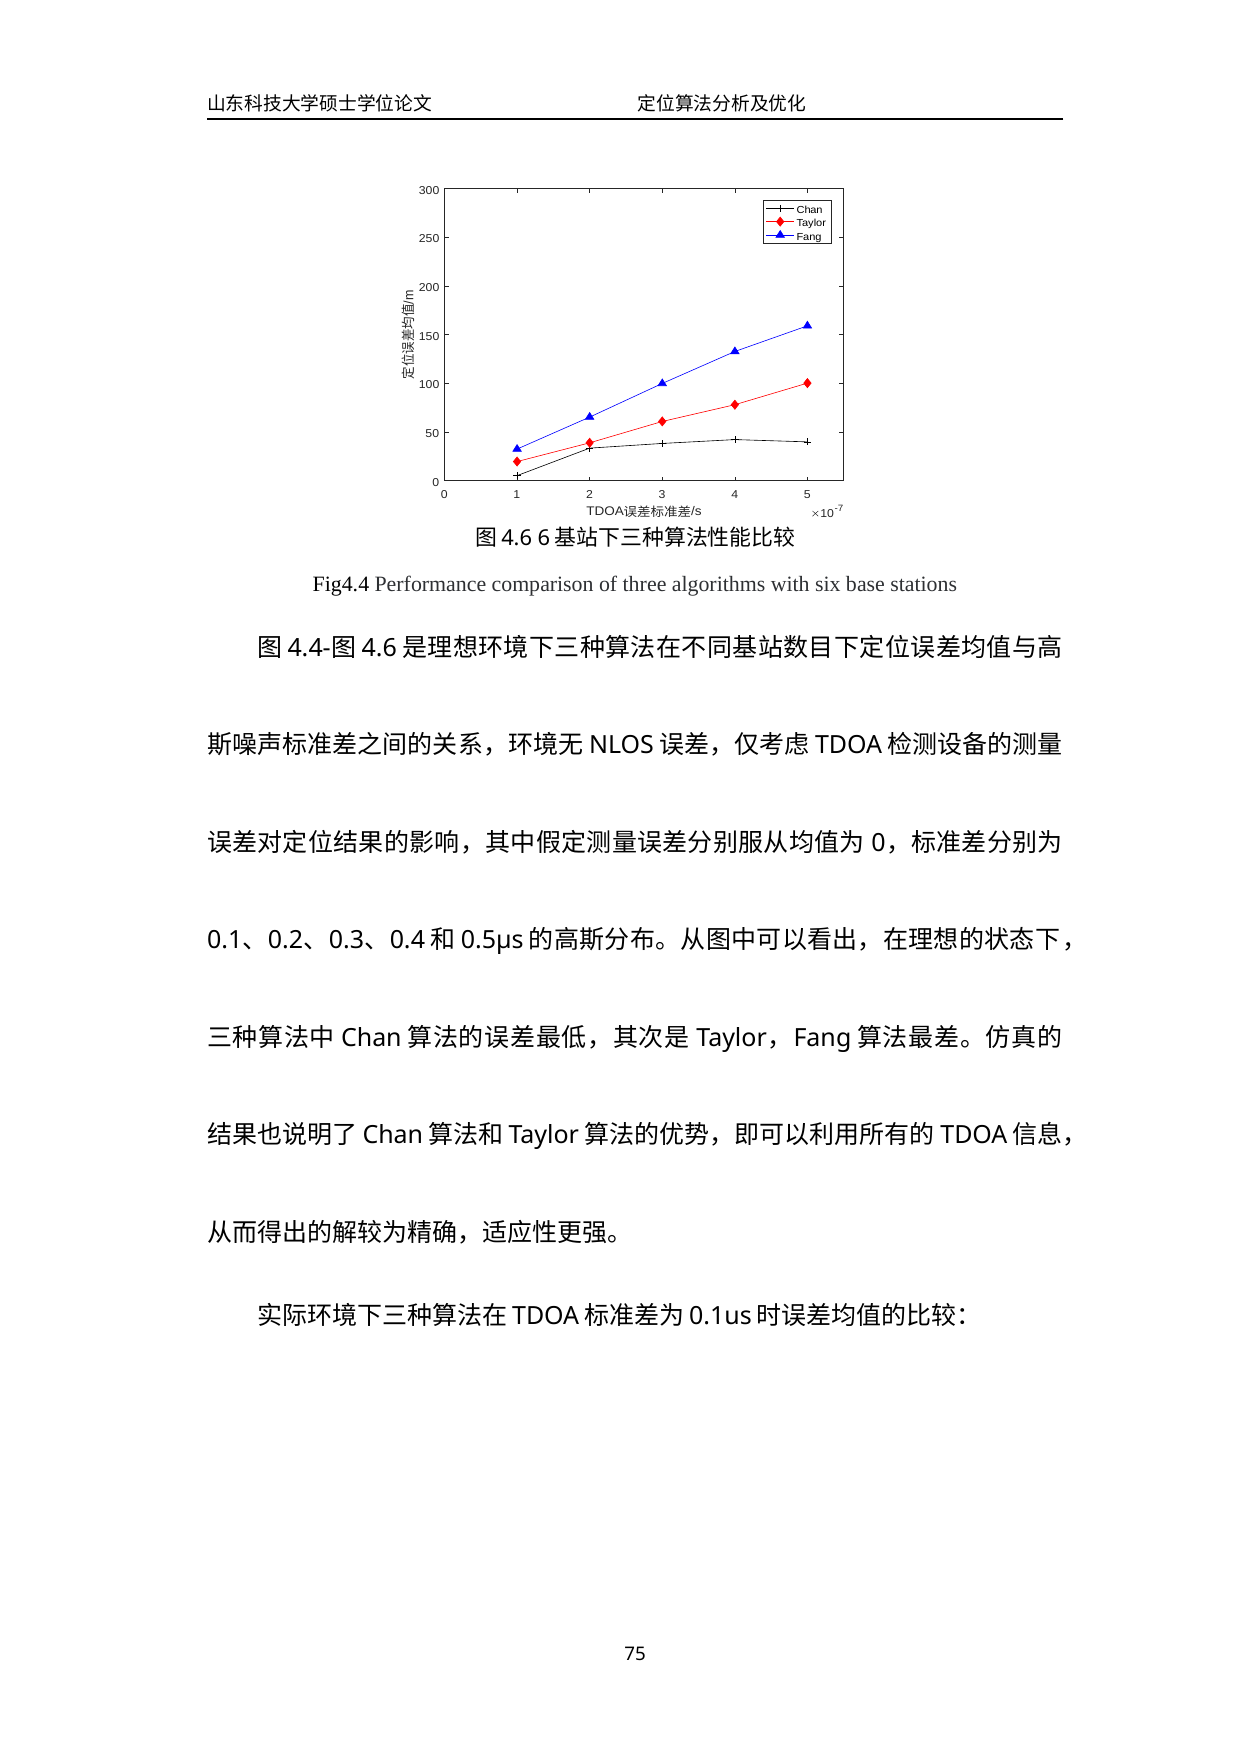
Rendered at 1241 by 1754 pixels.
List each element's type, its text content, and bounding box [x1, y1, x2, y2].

text 图4.6 6基站下三种算法性能比较 [207, 519, 1063, 552]
text 图4.4-图4.6是理想环境下三种算法在不同基站数目下定位误差均值与高斯噪声标准差之间的关系，环境无NLOS误差，仅考虑TDOA检测设备的测量误差对定位结果的影响，其中假定测量误差分别服从均值为0，标准差分别为0.1、0.2、0.3、0.4和0.5μs的高斯分布。从图中可以看出，在理想的状态下，三种算法中Chan算法的误差最低，其次是Taylor，Fang算法最差。仿真的结果也说明了Chan算法和Taylor算法的优势，即可以利用所有的TDOA信息，从而得出的解较为精确，适应性更强。 [207, 613, 1063, 1263]
text Fig4.4 Performance comparison of three algorithms with six base stations [207, 568, 1063, 600]
text 实际环境下三种算法在TDOA标准差为0.1us时误差均值的比较： [207, 1281, 1063, 1346]
